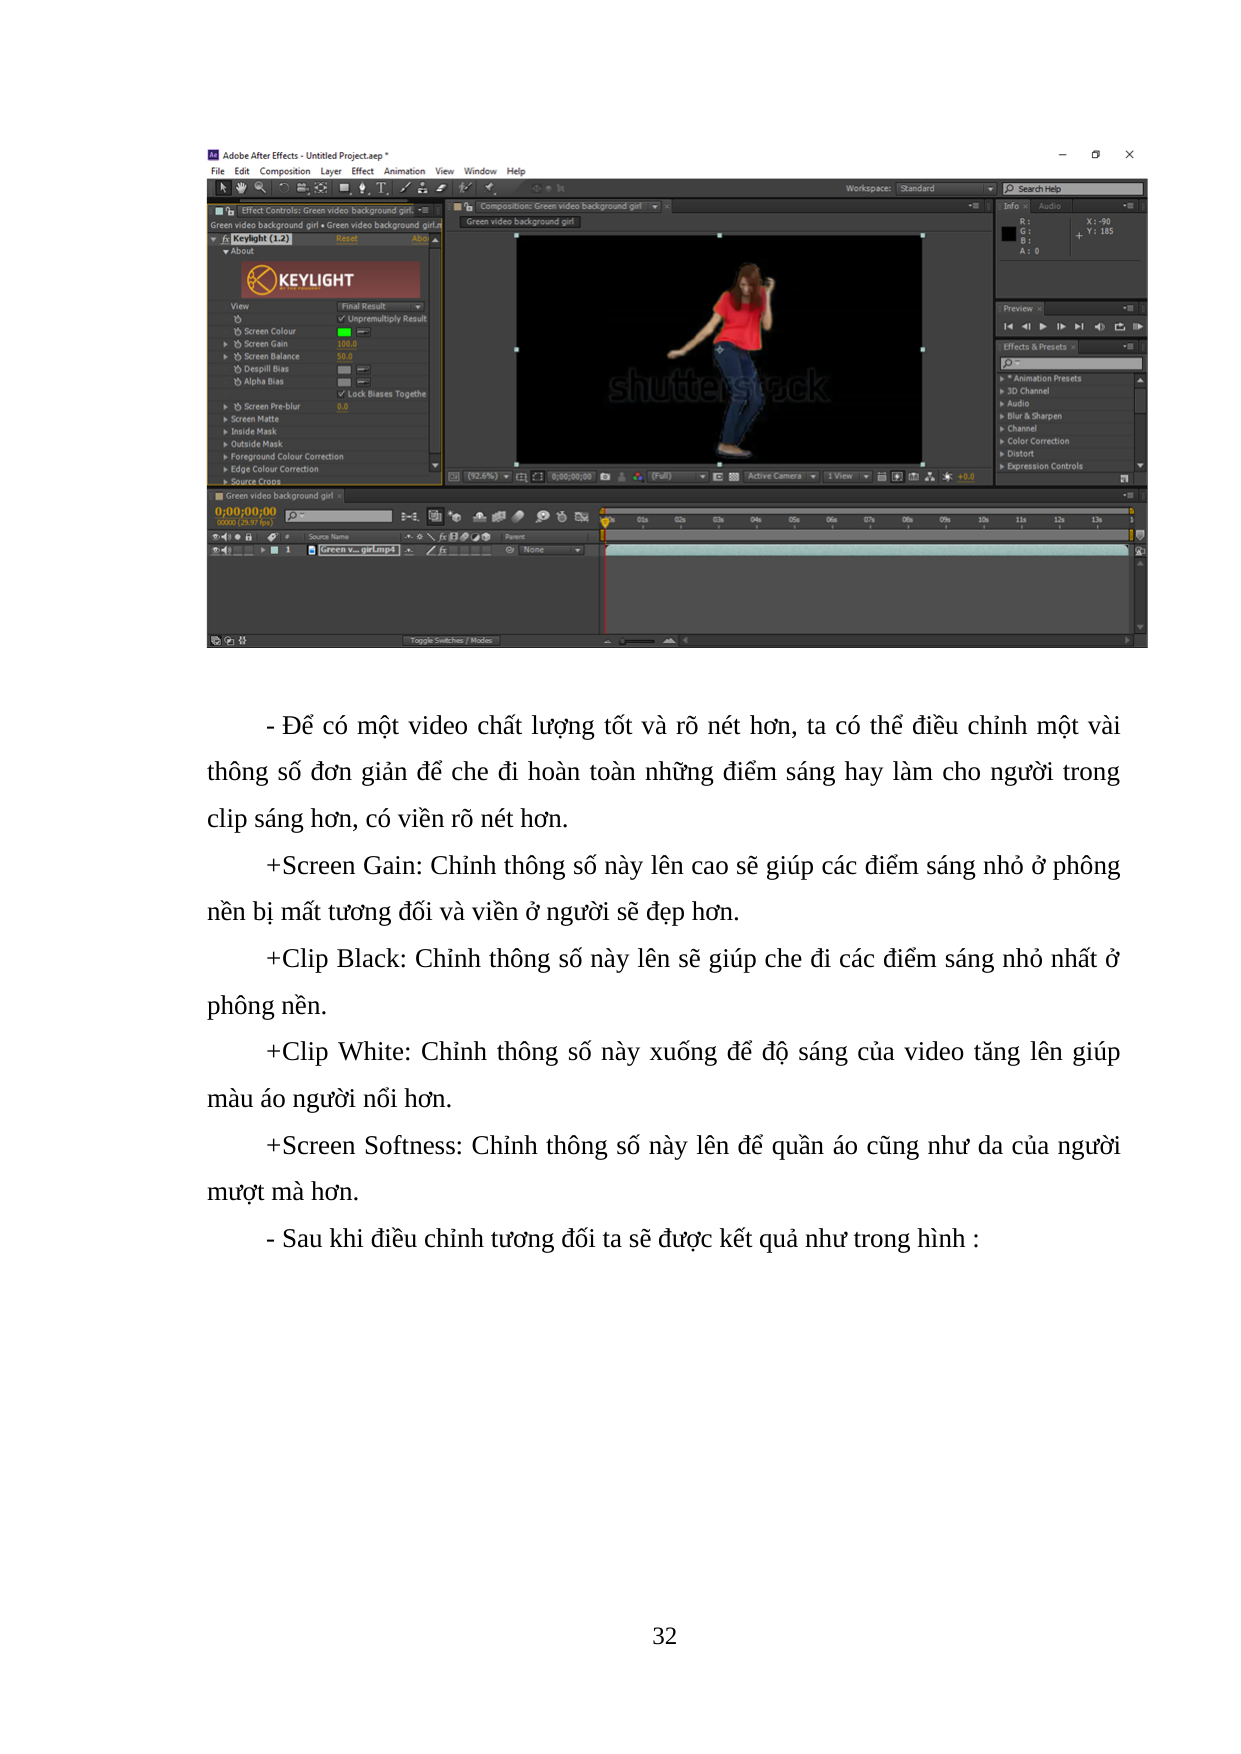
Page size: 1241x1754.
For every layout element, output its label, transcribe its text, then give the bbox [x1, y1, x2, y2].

picture [206, 147, 1148, 648]
list + Screen Gain: Chỉnh thông số này lên cao sẽ giúp các điểm sáng nhỏ ở phông nền bị mất tương đối và viền ở người sẽ đẹp hơn. [207, 849, 1122, 927]
list - Sau khi điều chỉnh tương đối ta sẽ được kết quả như trong hình : [207, 1222, 1122, 1253]
list - Để có một video chất lượng tốt và rõ nét hơn, ta có thể điều chỉnh một vài thông số đơn giản để che đi hoàn toàn những điểm sáng hay làm cho người trong clip sáng hơn, có viền rõ nét hơn. [207, 709, 1122, 833]
list + Clip Black: Chỉnh thông số này lên sẽ giúp che đi các điểm sáng nhỏ nhất ở phông nền. [207, 942, 1122, 1020]
list + Clip White: Chỉnh thông số này xuống để độ sáng của video tăng lên giúp màu áo người nổi hơn. [207, 1035, 1122, 1113]
list + Screen Softness: Chỉnh thông số này lên để quần áo cũng như da của người mượt mà hơn. [207, 1129, 1122, 1207]
